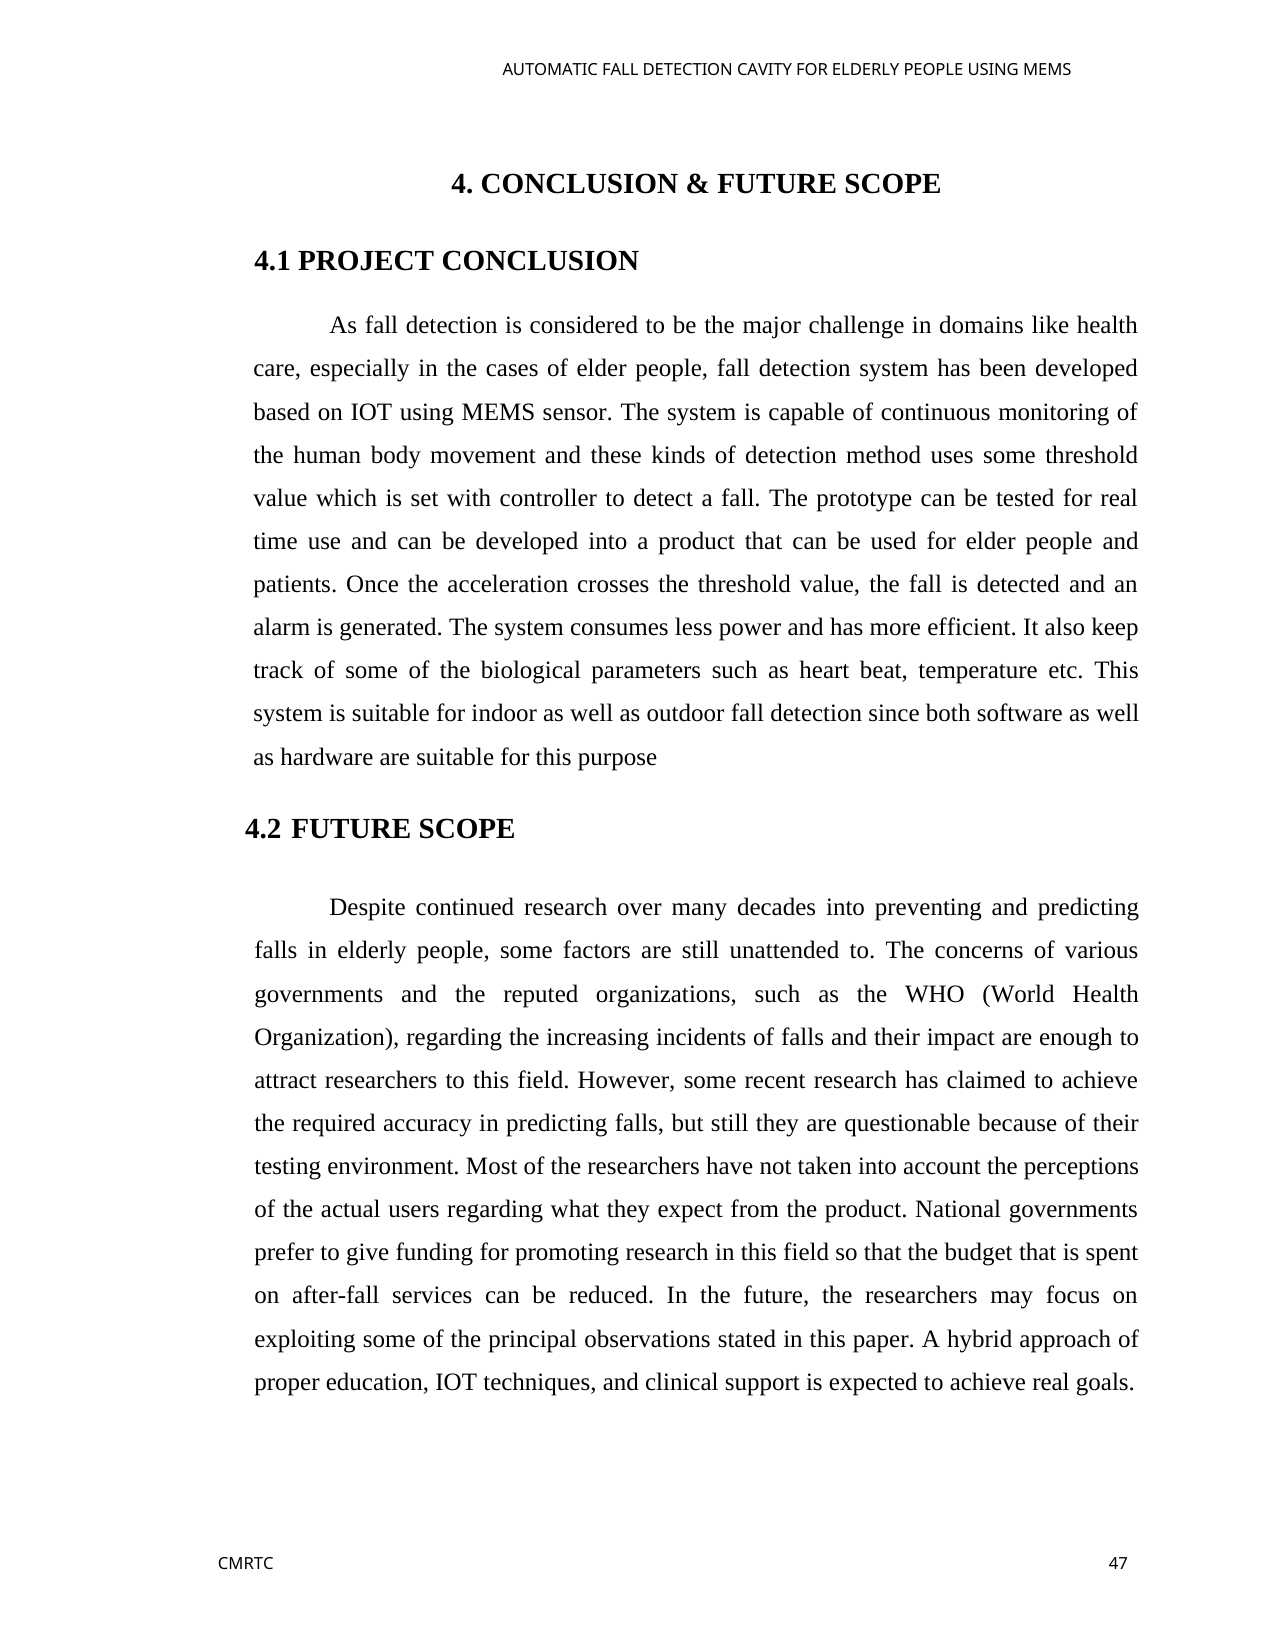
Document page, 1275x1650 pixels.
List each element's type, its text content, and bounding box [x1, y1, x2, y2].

subtitle FUTURE SCOPE [245, 811, 1139, 844]
subtitle 4.1 PROJECT CONCLUSION [254, 243, 1139, 277]
subtitle 4. CONCLUSION & FUTURE SCOPE [253, 167, 1139, 200]
subtitle As fall detection is considered to be the major challenge in domains like health care, especially in the cases of elder people, fall detection system has been developed based on IOT using MEMS sensor. The system is capable of continuous monitoring of the human body movement and these kinds of detection method uses some threshold value which is set with controller to detect a fall. The prototype can be tested for real time use and can be developed into a product that can be used for elder people and patients. Once the acceleration crosses the threshold value, the fall is detected and an alarm is generated. The system consumes less power and has more efficient. It also keep track of some of the biological parameters such as heart beat, temperature etc. This system is suitable for indoor as well as outdoor fall detection since both software as well as hardware are suitable for this purpose [253, 310, 1139, 770]
text Despite continued research over many decades into preventing and predicting falls in elderly people, some factors are still unattended to. The concerns of various governments and the reputed organizations, such as the WHO (World Health Organization), regarding the increasing incidents of falls and their impact are enough to attract researchers to this field. However, some recent research has claimed to achieve the required accuracy in predicting falls, but still they are questionable because of their testing environment. Most of the researchers have not taken into account the perceptions of the actual users regarding what they expect from the product. National governments prefer to give funding for promoting research in this field so that the budget that is spent on after-fall services can be reduced. In the future, the researchers may focus on exploiting some of the principal observations stated in this paper. A hybrid approach of proper education, IOT techniques, and clinical support is expected to achieve real goals. [254, 892, 1139, 1396]
